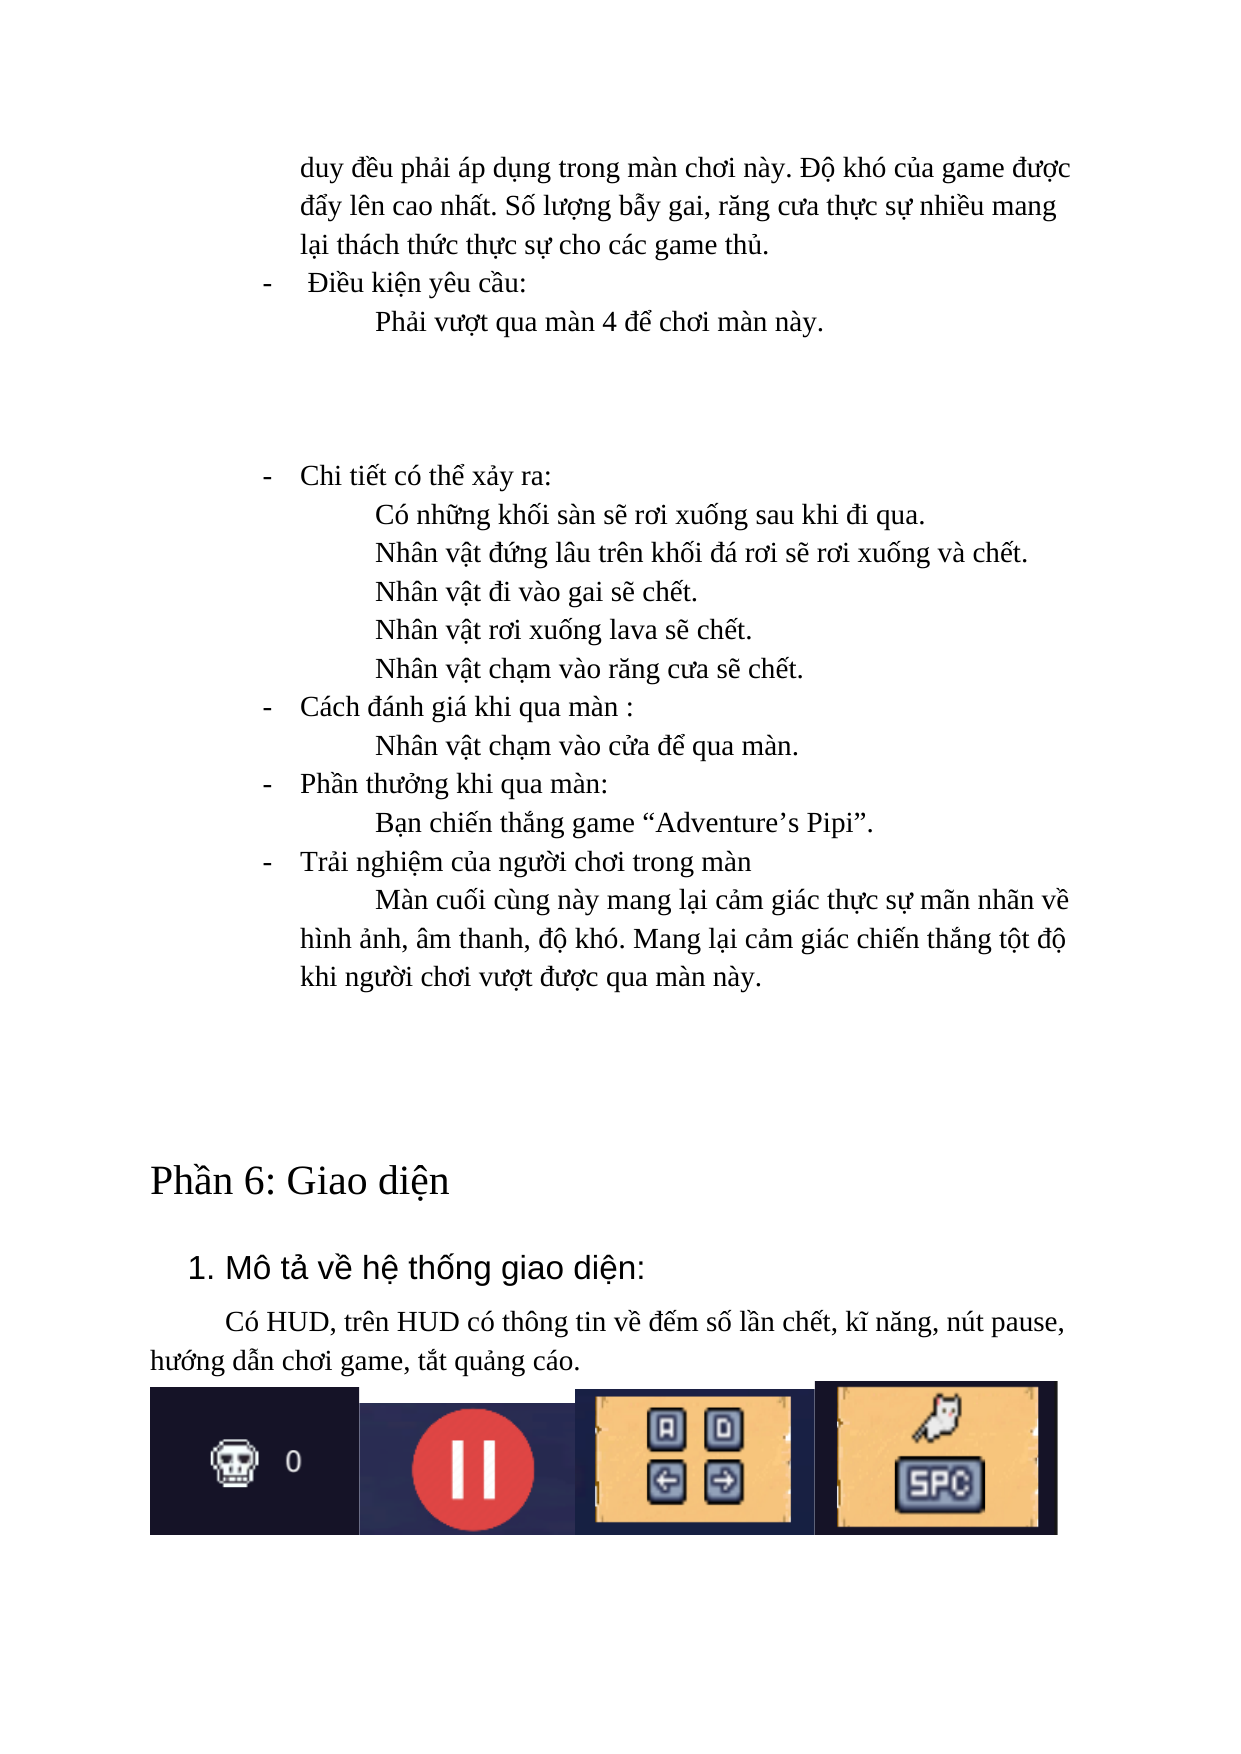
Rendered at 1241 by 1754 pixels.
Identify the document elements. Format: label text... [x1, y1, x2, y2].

text Nhân vật đứng lâu trên khối đá rơi sẽ rơi xuống và chết. [225, 535, 1090, 569]
text Nhân vật chạm vào cửa để qua màn. [300, 728, 1090, 762]
list Trải nghiệm của người chơi trong màn [262, 844, 1090, 877]
text Nhân vật đi vào gai sẽ chết. [225, 574, 1090, 607]
text Nhân vật chạm vào răng cưa sẽ chết. [225, 651, 1090, 684]
list Phần thưởng khi qua màn: [262, 767, 1090, 800]
text Màn cuối cùng này mang lại cảm giác thực sự mãn nhãn về hình ảnh, âm thanh, độ khó. Mang lại cảm giác chiến thắng tột độ khi người chơi vượt được qua màn này. [300, 882, 1090, 993]
list Cách đánh giá khi qua màn : [262, 689, 1090, 723]
subtitle Mô tả về hệ thống giao diện: [187, 1248, 1090, 1286]
text Có HUD, trên HUD có thông tin về đếm số lần chết, kĩ năng, nút pause, hướng dẫn chơi game, tắt quảng cáo. [150, 1304, 1090, 1377]
text Phải vượt qua màn 4 để chơi màn này. [150, 304, 1090, 338]
text Nhân vật rơi xuống lava sẽ chết. [225, 612, 1090, 646]
list Điều kiện yêu cầu: [262, 266, 1090, 299]
text Có những khối sàn sẽ rơi xuống sau khi đi qua. [225, 497, 1090, 530]
picture [150, 1381, 1058, 1535]
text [300, 150, 1090, 261]
list Chi tiết có thể xảy ra: [262, 458, 1090, 492]
subtitle Phần 6: Giao diện [150, 1155, 1090, 1203]
text Bạn chiến thắng game “Adventure’s Pipi”. [300, 805, 1090, 839]
